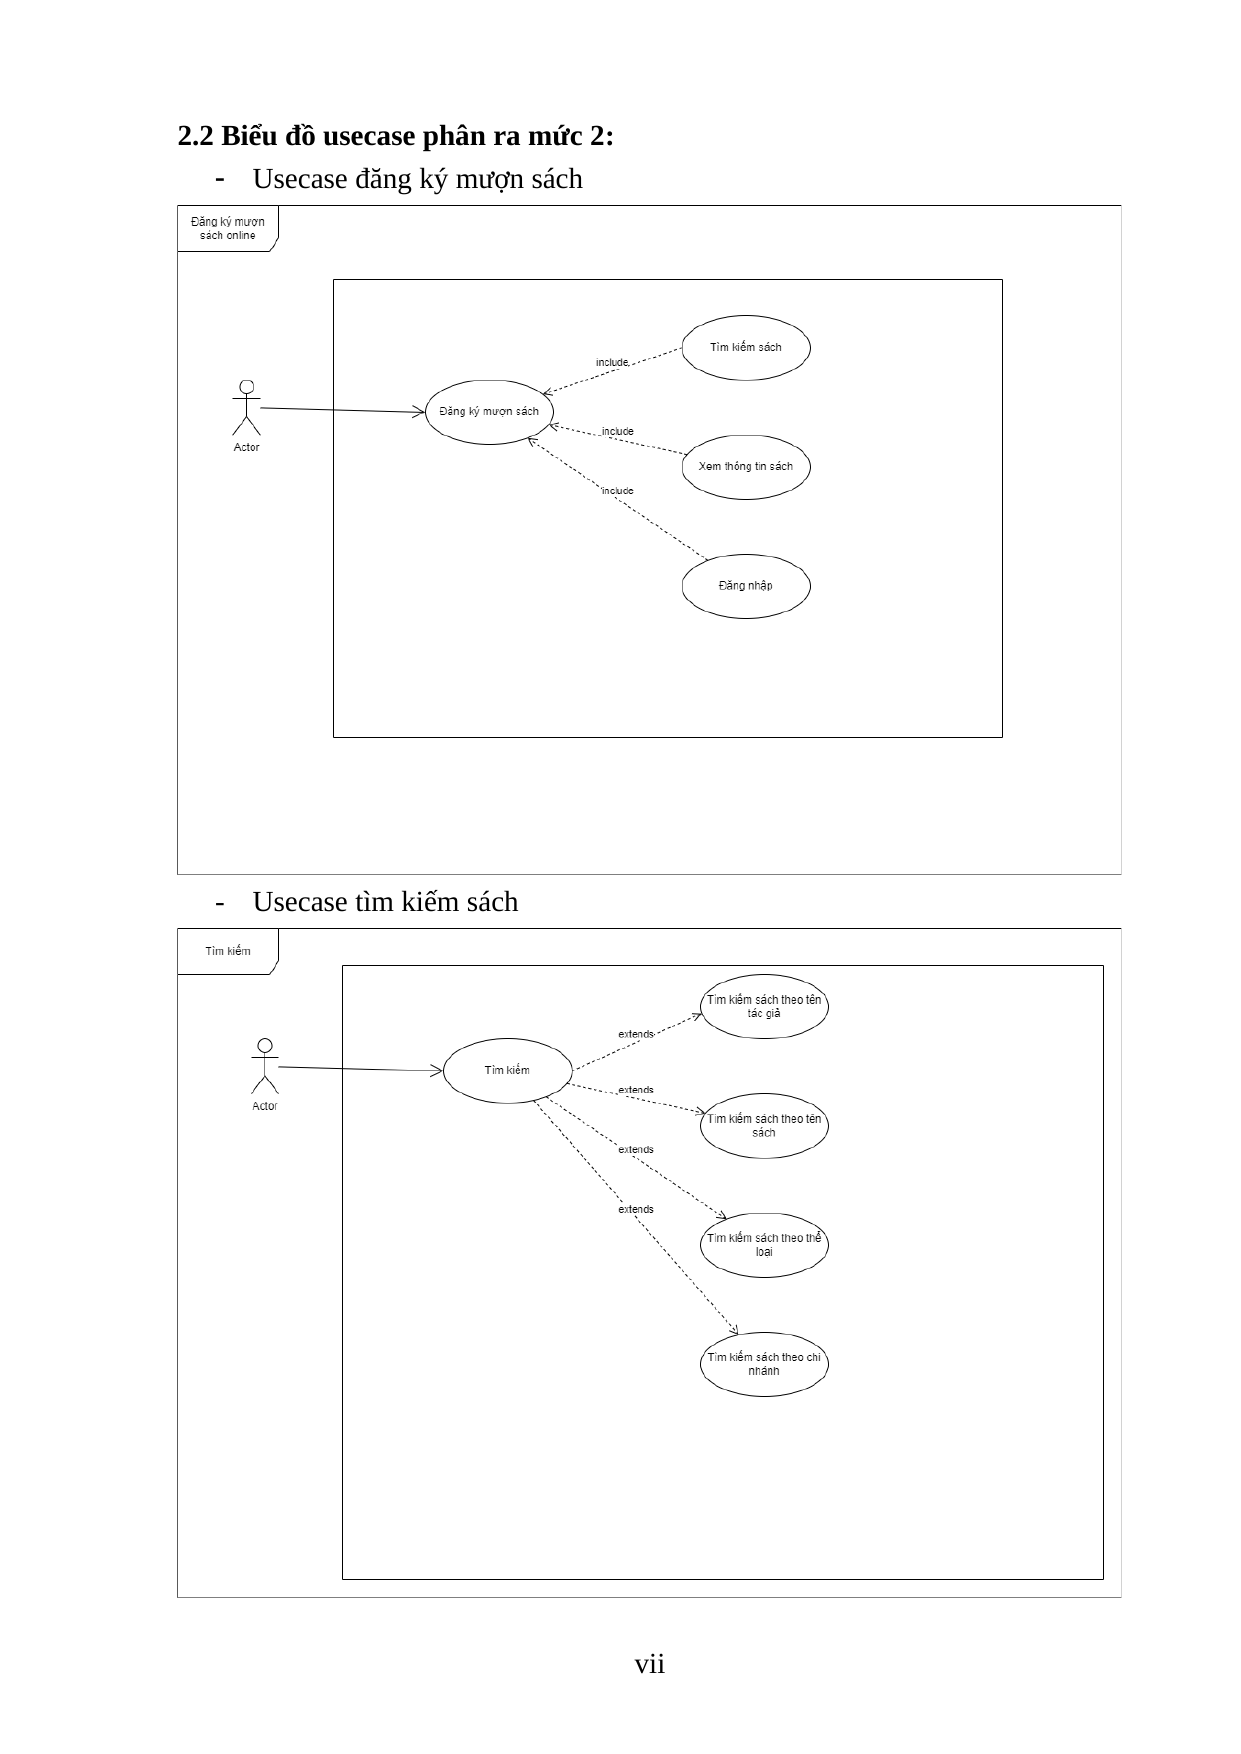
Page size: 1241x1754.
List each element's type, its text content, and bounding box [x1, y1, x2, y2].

picture [177, 205, 1122, 875]
list Usecase đăng ký mượn sách [215, 162, 1122, 195]
picture [177, 928, 1122, 1598]
subtitle 2.2 Biểu đồ usecase phân ra mức 2: [177, 118, 1122, 152]
list Usecase tìm kiếm sách [215, 884, 1122, 918]
